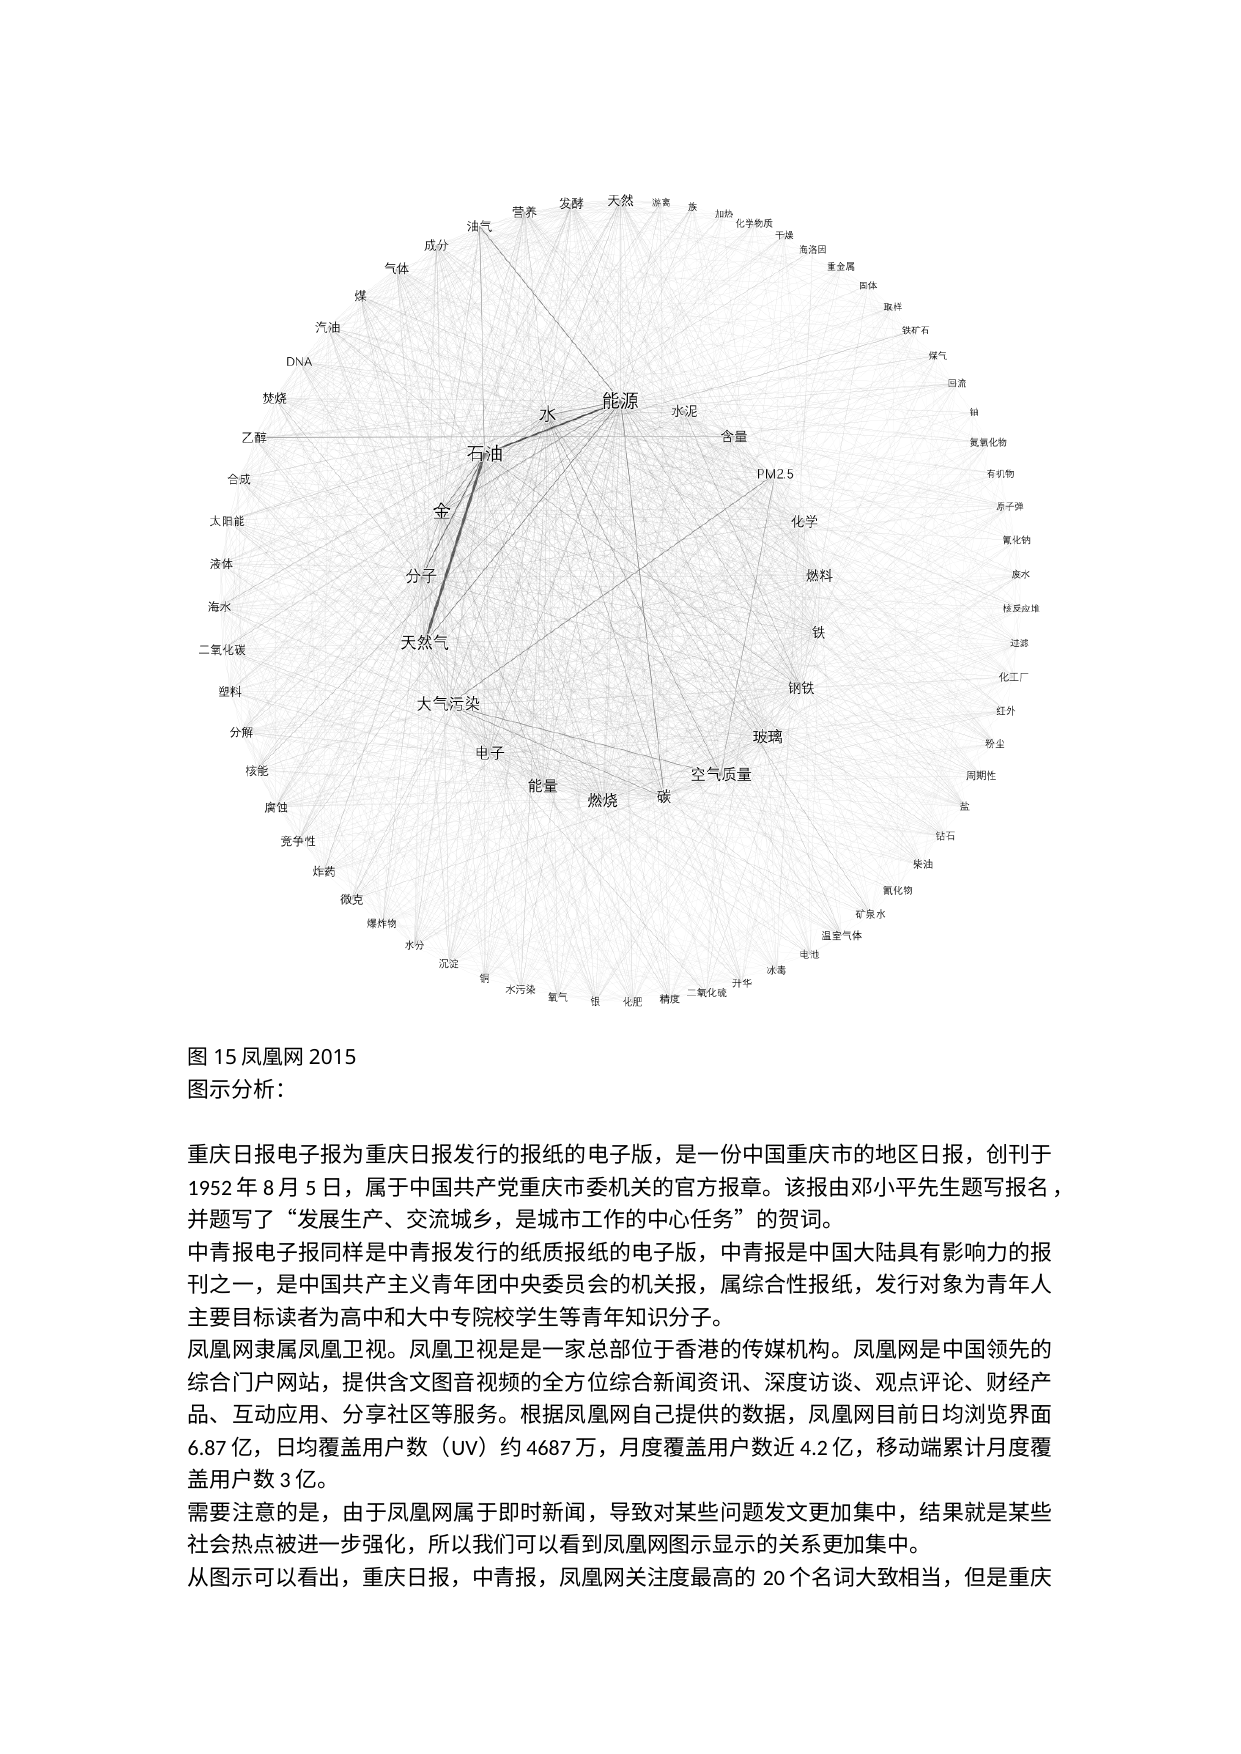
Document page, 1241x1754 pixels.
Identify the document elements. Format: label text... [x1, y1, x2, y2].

text 中青报电子报同样是中青报发行的纸质报纸的电子版，中青报是中国大陆具有影响力的报刊之一，是中国共产主义青年团中央委员会的机关报，属综合性报纸，发行对象为青年人，主要目标读者为高中和大中专院校学生等青年知识分子。 [187, 1234, 1053, 1332]
text 需要注意的是，由于凤凰网属于即时新闻，导致对某些问题发文更加集中，结果就是某些社会热点被进一步强化，所以我们可以看到凤凰网图示显示的关系更加集中。 [187, 1494, 1053, 1559]
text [187, 1559, 1053, 1592]
text 重庆日报电子报为重庆日报发行的报纸的电子版，是一份中国重庆市的地区日报，创刊于1952年8月5日，属于中国共产党重庆市委机关的官方报章。该报由邓小平先生题写报名，并题写了“发展生产、交流城乡，是城市工作的中心任务”的贺词。 [187, 1137, 1053, 1234]
text 图 15 凤凰网 2015 [187, 1039, 1053, 1072]
picture [187, 168, 1053, 1034]
text 图示分析： [187, 1072, 1053, 1104]
text 凤凰网隶属凤凰卫视。凤凰卫视是是一家总部位于香港的传媒机构。凤凰网是中国领先的综合门户网站，提供含文图音视频的全方位综合新闻资讯、深度访谈、观点评论、财经产品、互动应用、分享社区等服务。根据凤凰网自己提供的数据，凤凰网目前日均浏览界面6.87亿，日均覆盖用户数（UV）约4687万，月度覆盖用户数近4.2亿，移动端累计月度覆盖用户数3亿。 [187, 1332, 1053, 1494]
